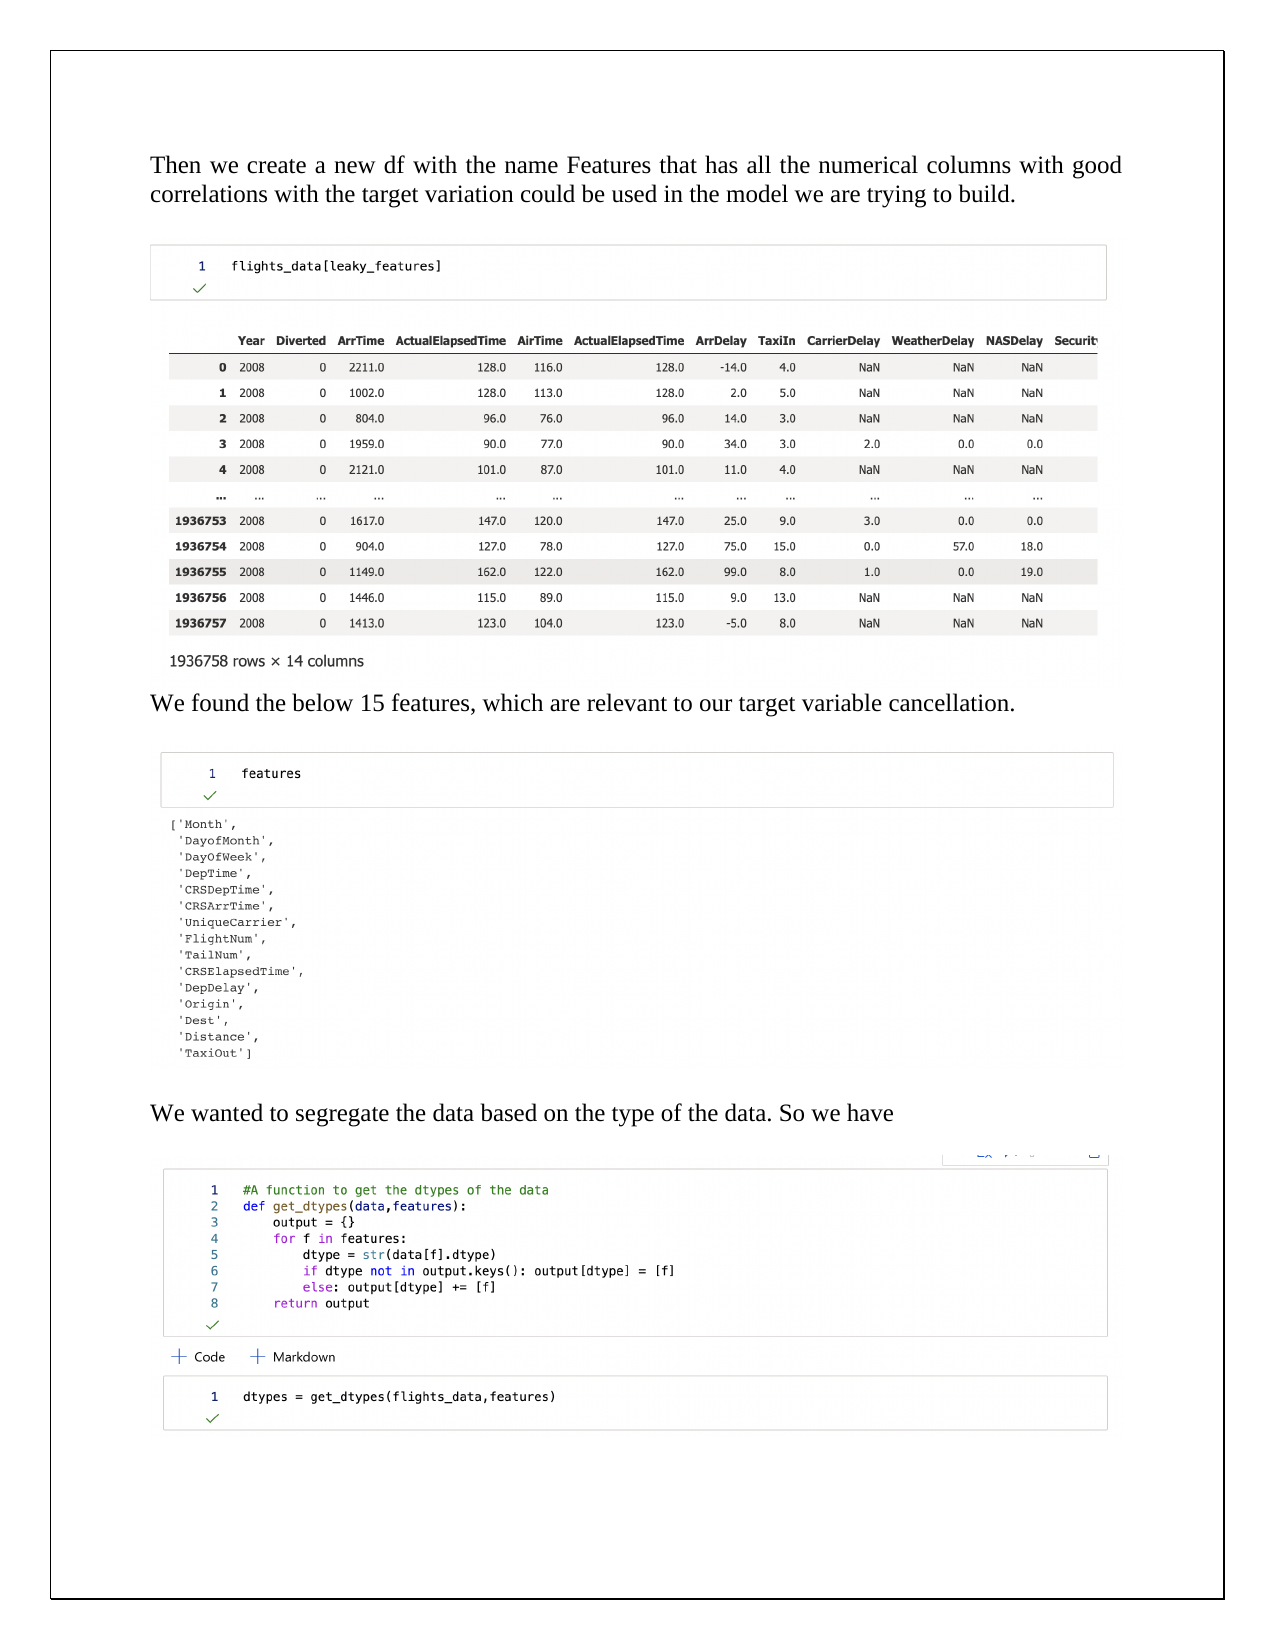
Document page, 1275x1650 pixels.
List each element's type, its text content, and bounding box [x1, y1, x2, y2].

text We wanted to segregate the data based on the type of the data. So we have [150, 1098, 1124, 1126]
text We found the below 15 features, which are relevant to our target variable cancellation. [150, 688, 1124, 716]
picture [150, 236, 1125, 688]
picture [150, 745, 1125, 1069]
picture [150, 1155, 1125, 1437]
text Then we create a new df with the name Features that has all the numerical columns with good correlations with the target variation could be used in the model we are trying to build. [150, 150, 1124, 207]
